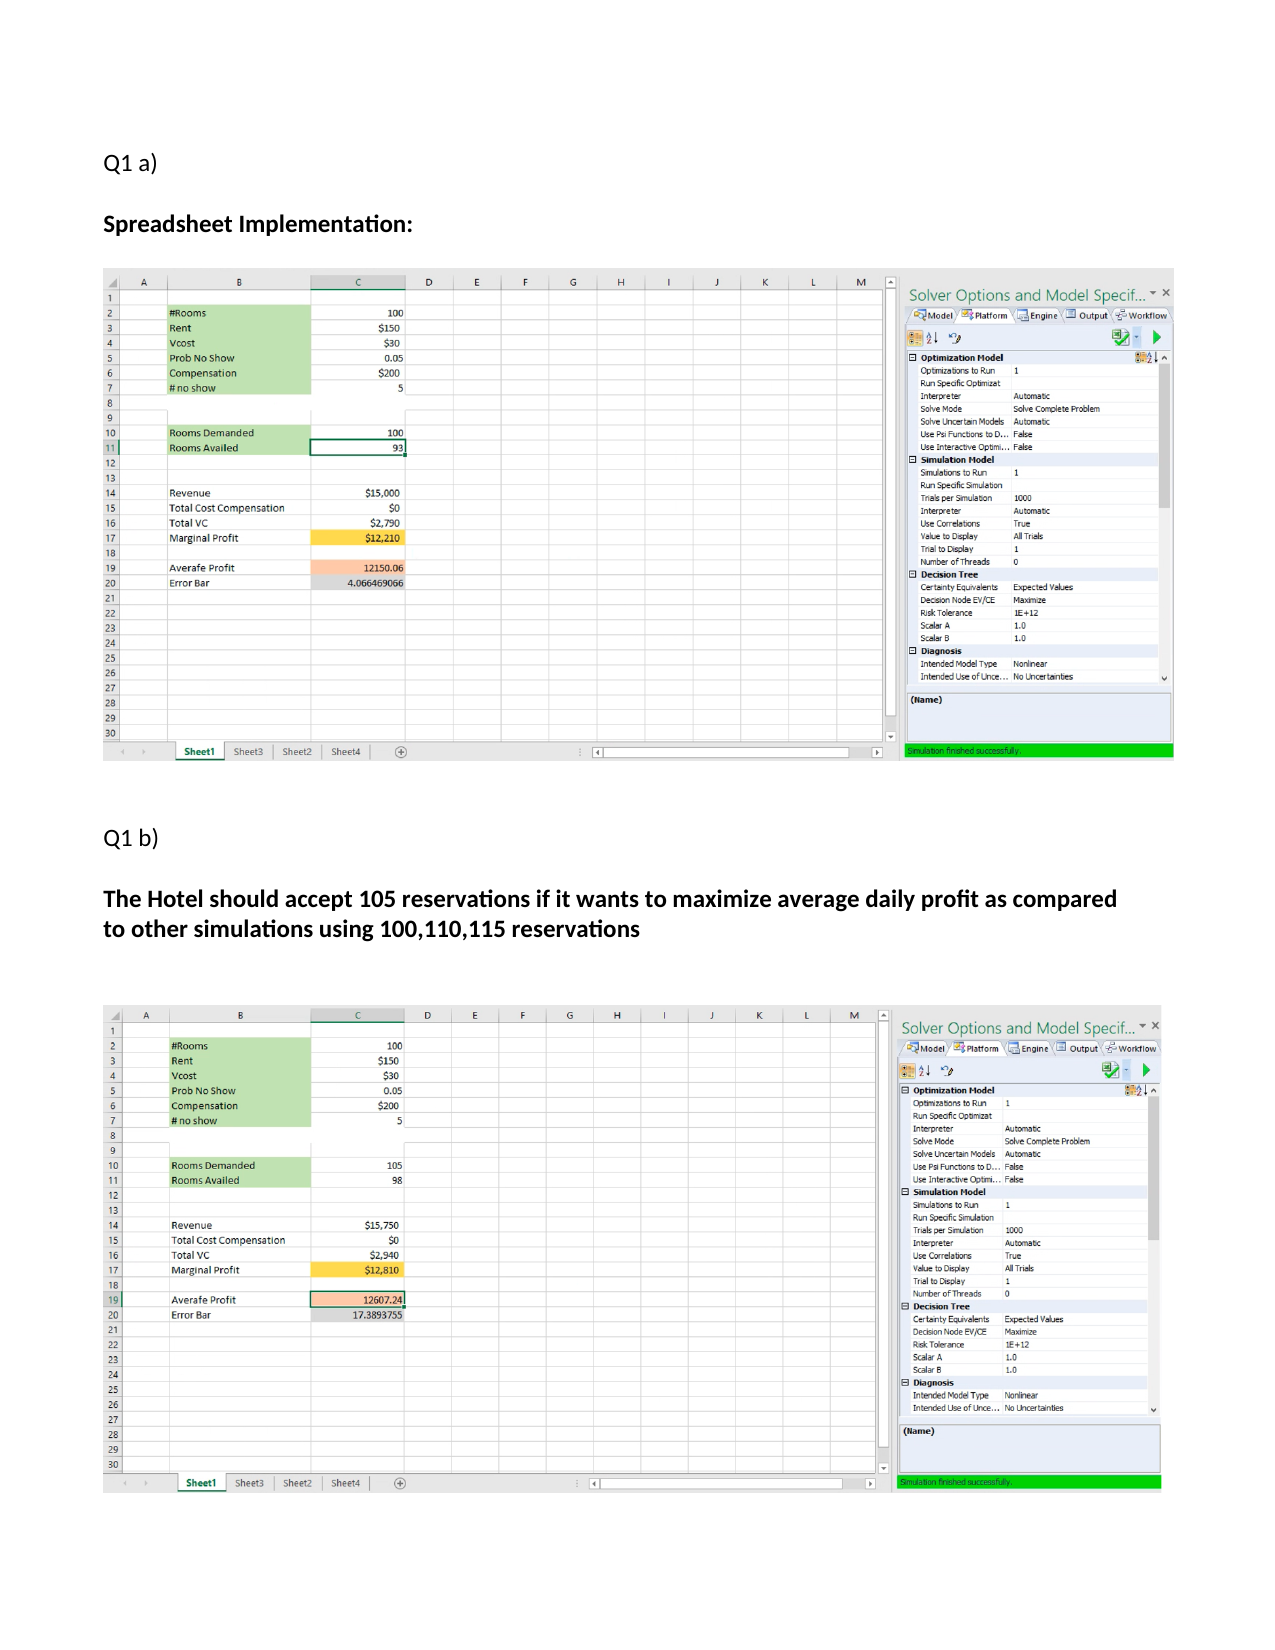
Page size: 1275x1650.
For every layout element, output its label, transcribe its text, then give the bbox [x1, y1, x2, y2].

picture [103, 1005, 1162, 1493]
picture [103, 268, 1174, 761]
text The Hotel should accept 105 reservations if it wants to maximize average daily profit as compared to other simulations using 100,110,115 reservations [103, 883, 1125, 944]
text Q1 a) [103, 147, 1125, 177]
text Q1 b) [103, 822, 1125, 852]
text Spreadsheet Implementation: [103, 208, 1125, 238]
